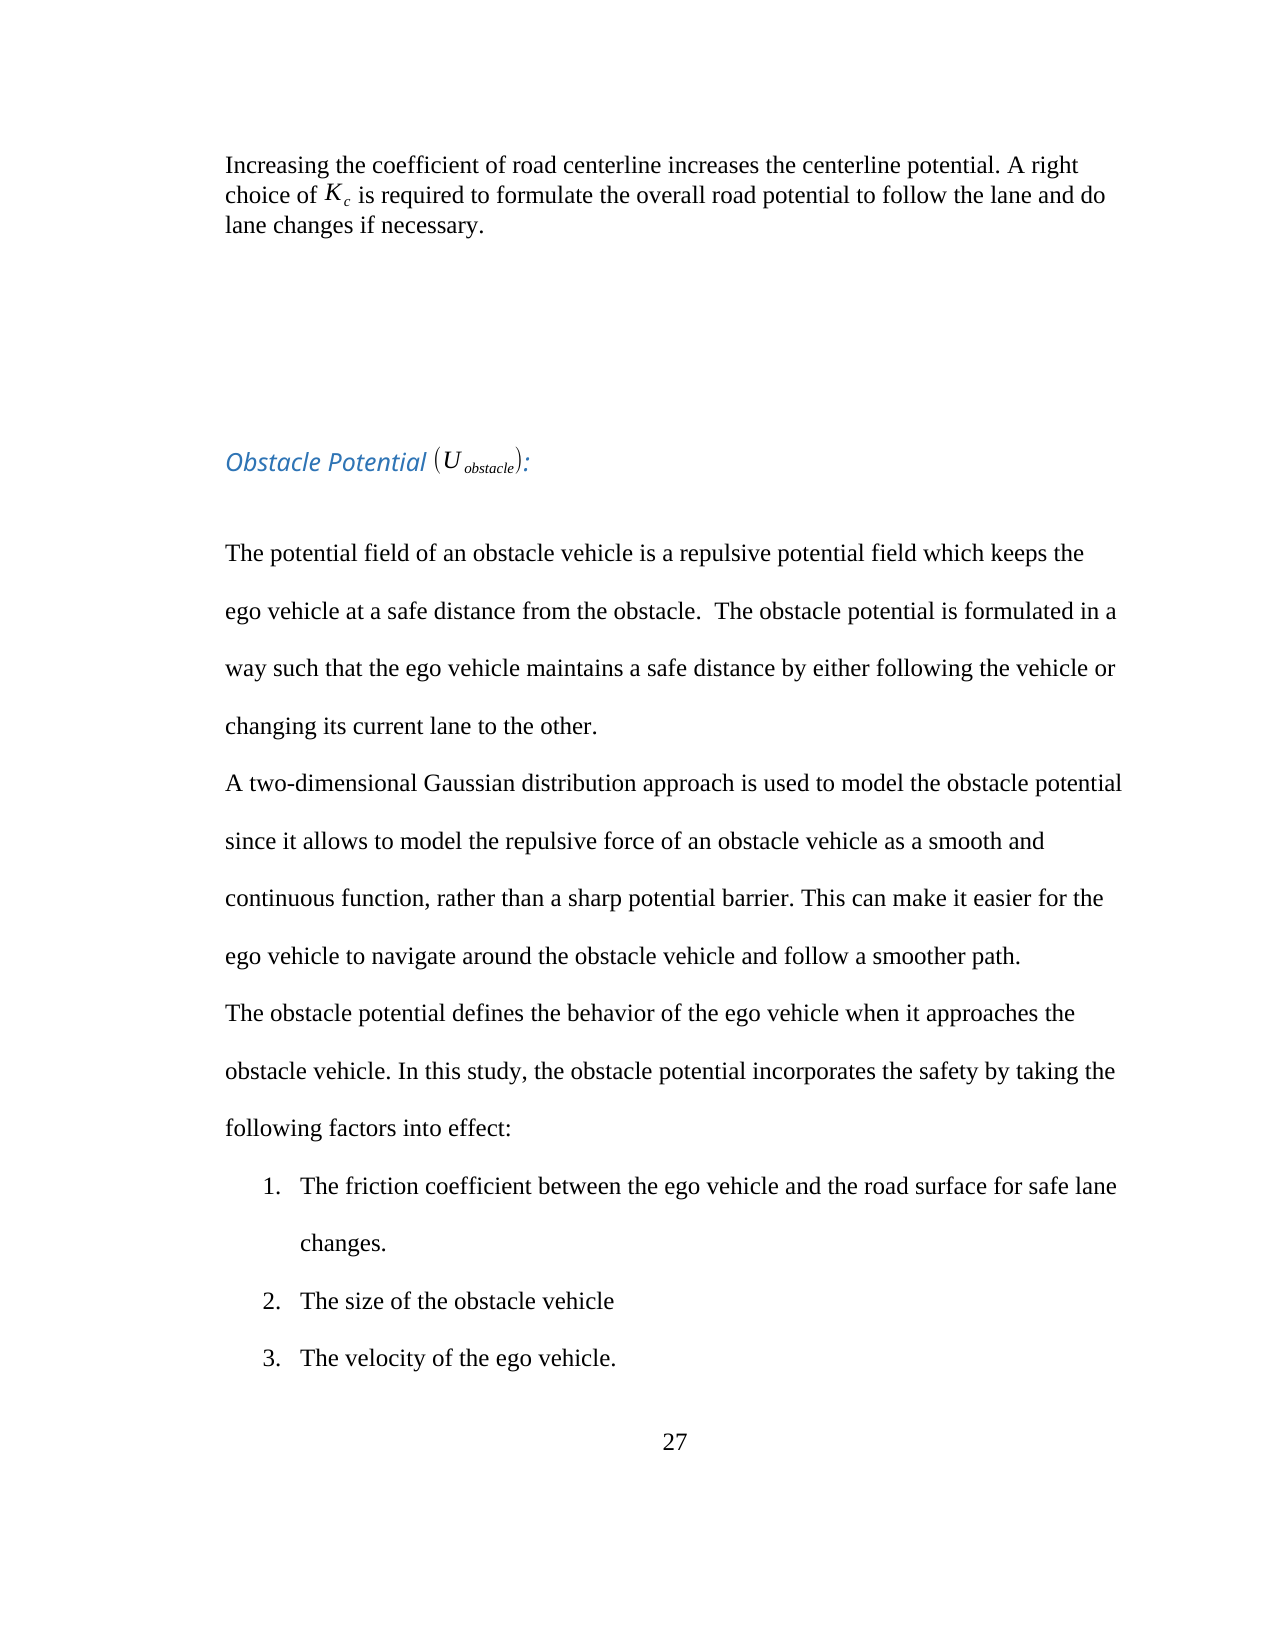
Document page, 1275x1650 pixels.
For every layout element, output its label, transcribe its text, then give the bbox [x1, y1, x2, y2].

text Increasing the coefficient of road centerline increases the centerline potential. A right choice of is required to formulate the overall road potential to follow the lane and do lane changes if necessary. [225, 150, 1125, 239]
subtitle Obstacle Potential : [225, 444, 1125, 478]
text The obstacle potential defines the behavior of the ego vehicle when it approaches the obstacle vehicle. In this study, the obstacle potential incorporates the safety by taking the following factors into effect: [225, 998, 1125, 1142]
list The friction coefficient between the ego vehicle and the road surface for safe lane changes. [262, 1171, 1125, 1257]
list The size of the obstacle vehicle [262, 1286, 1125, 1315]
text The potential field of an obstacle vehicle is a repulsive potential field which keeps the ego vehicle at a safe distance from the obstacle. The obstacle potential is formulated in a way such that the ego vehicle maintains a safe distance by either following the vehicle or changing its current lane to the other. [225, 538, 1125, 740]
text A two-dimensional Gaussian distribution approach is used to model the obstacle potential since it allows to model the repulsive force of an obstacle vehicle as a smooth and continuous function, rather than a sharp potential barrier. This can make it easier for the ego vehicle to navigate around the obstacle vehicle and follow a smoother path. [225, 768, 1125, 970]
list The velocity of the ego vehicle. [262, 1343, 1125, 1372]
